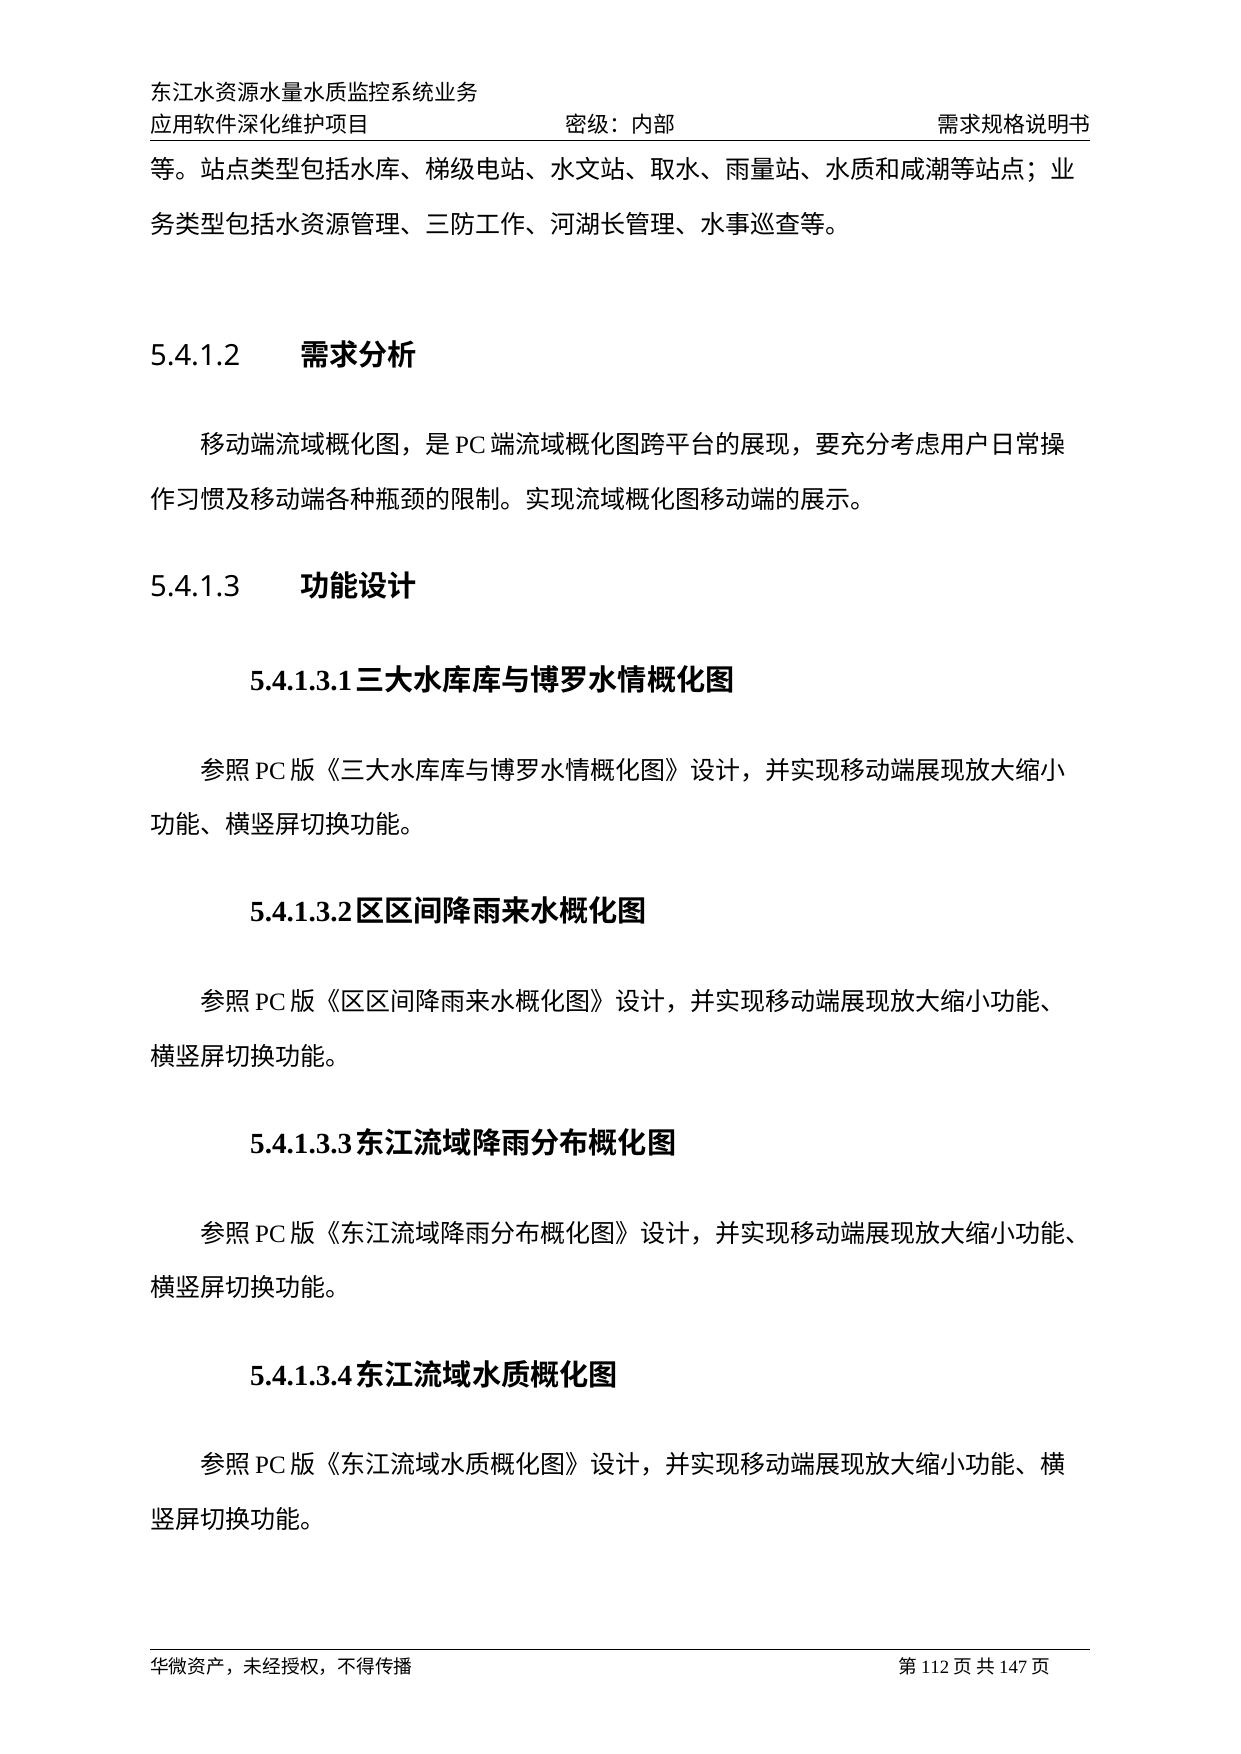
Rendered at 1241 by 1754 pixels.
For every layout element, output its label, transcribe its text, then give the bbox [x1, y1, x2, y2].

subtitle 三大水库库与博罗水情概化图 [250, 656, 1090, 699]
text 参照PC版《东江流域水质概化图》设计，并实现移动端展现放大缩小功能、横竖屏切换功能。 [150, 1445, 1090, 1535]
text 参照PC版《东江流域降雨分布概化图》设计，并实现移动端展现放大缩小功能、横竖屏切换功能。 [150, 1213, 1090, 1304]
subtitle 功能设计 [150, 563, 1090, 605]
subtitle 需求分析 [150, 331, 1090, 373]
subtitle 东江流域降雨分布概化图 [250, 1119, 1090, 1162]
text 移动端流域概化图，是PC端流域概化图跨平台的展现，要充分考虑用户日常操作习惯及移动端各种瓶颈的限制。实现流域概化图移动端的展示。 [150, 425, 1090, 515]
subtitle 东江流域水质概化图 [250, 1351, 1090, 1393]
text 参照PC版《三大水库库与博罗水情概化图》设计，并实现移动端展现放大缩小功能、横竖屏切换功能。 [150, 750, 1090, 841]
text 参照PC版《区区间降雨来水概化图》设计，并实现移动端展现放大缩小功能、横竖屏切换功能。 [150, 982, 1090, 1072]
subtitle 区区间降雨来水概化图 [250, 888, 1090, 930]
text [150, 150, 1090, 241]
